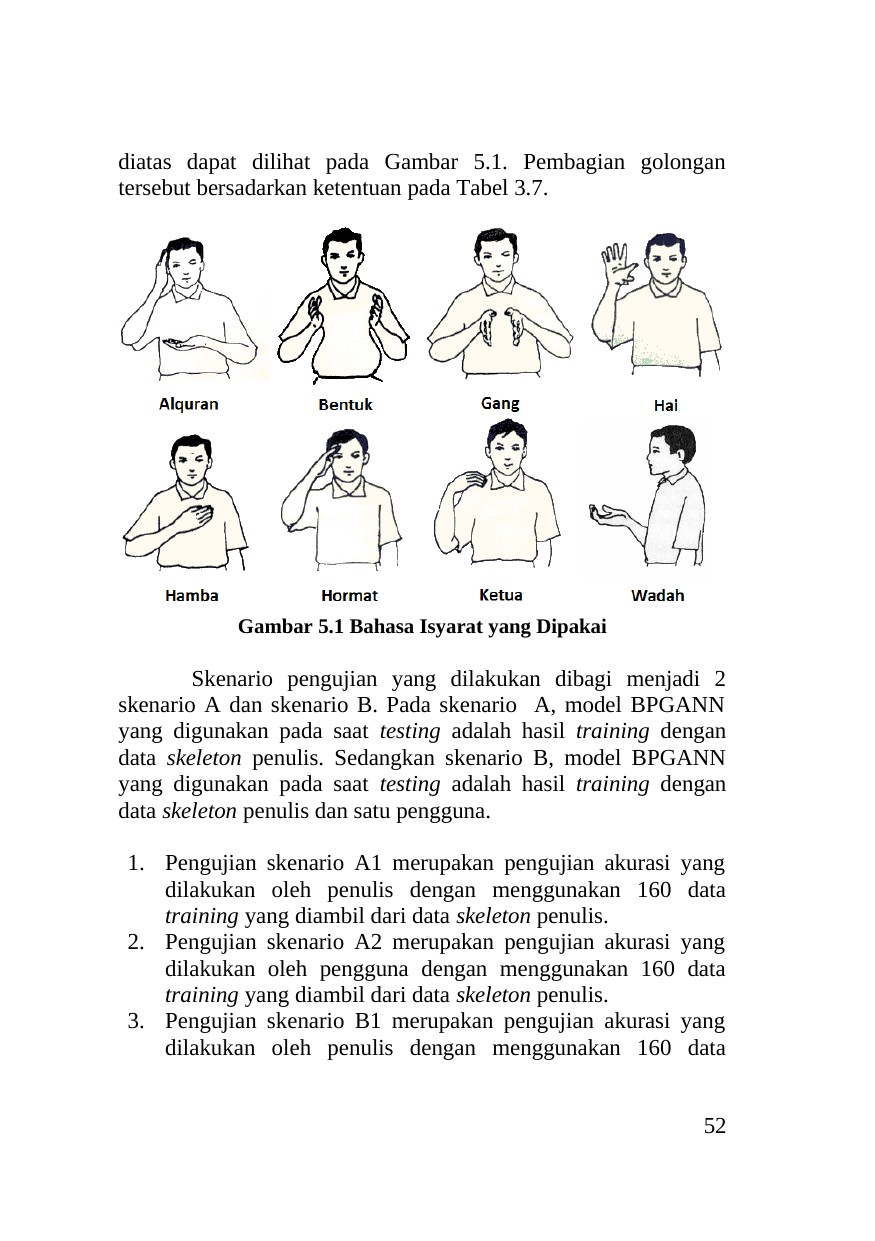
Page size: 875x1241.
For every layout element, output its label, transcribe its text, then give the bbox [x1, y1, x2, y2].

text Skenario pengujian yang dilakukan dibagi menjadi 2 skenario A dan skenario B. Pada skenario A, model BPGANN yang digunakan pada saat testing adalah hasil training dengan data skeleton penulis. Sedangkan skenario B, model BPGANN yang digunakan pada saat testing adalah hasil training dengan data skeleton penulis dan satu pengguna. [118, 665, 726, 823]
list Gambar 5.1 Bahasa Isyarat yang Dipakai [118, 615, 726, 638]
list Pengujian skenario A1 merupakan pengujian akurasi yang dilakukan oleh penulis dengan menggunakan 160 data training yang diambil dari data skeleton penulis. [127, 849, 726, 928]
list Pengujian skenario A2 merupakan pengujian akurasi yang dilakukan oleh pengguna dengan menggunakan 160 data training yang diambil dari data skeleton penulis. [127, 928, 726, 1007]
picture [118, 226, 727, 615]
